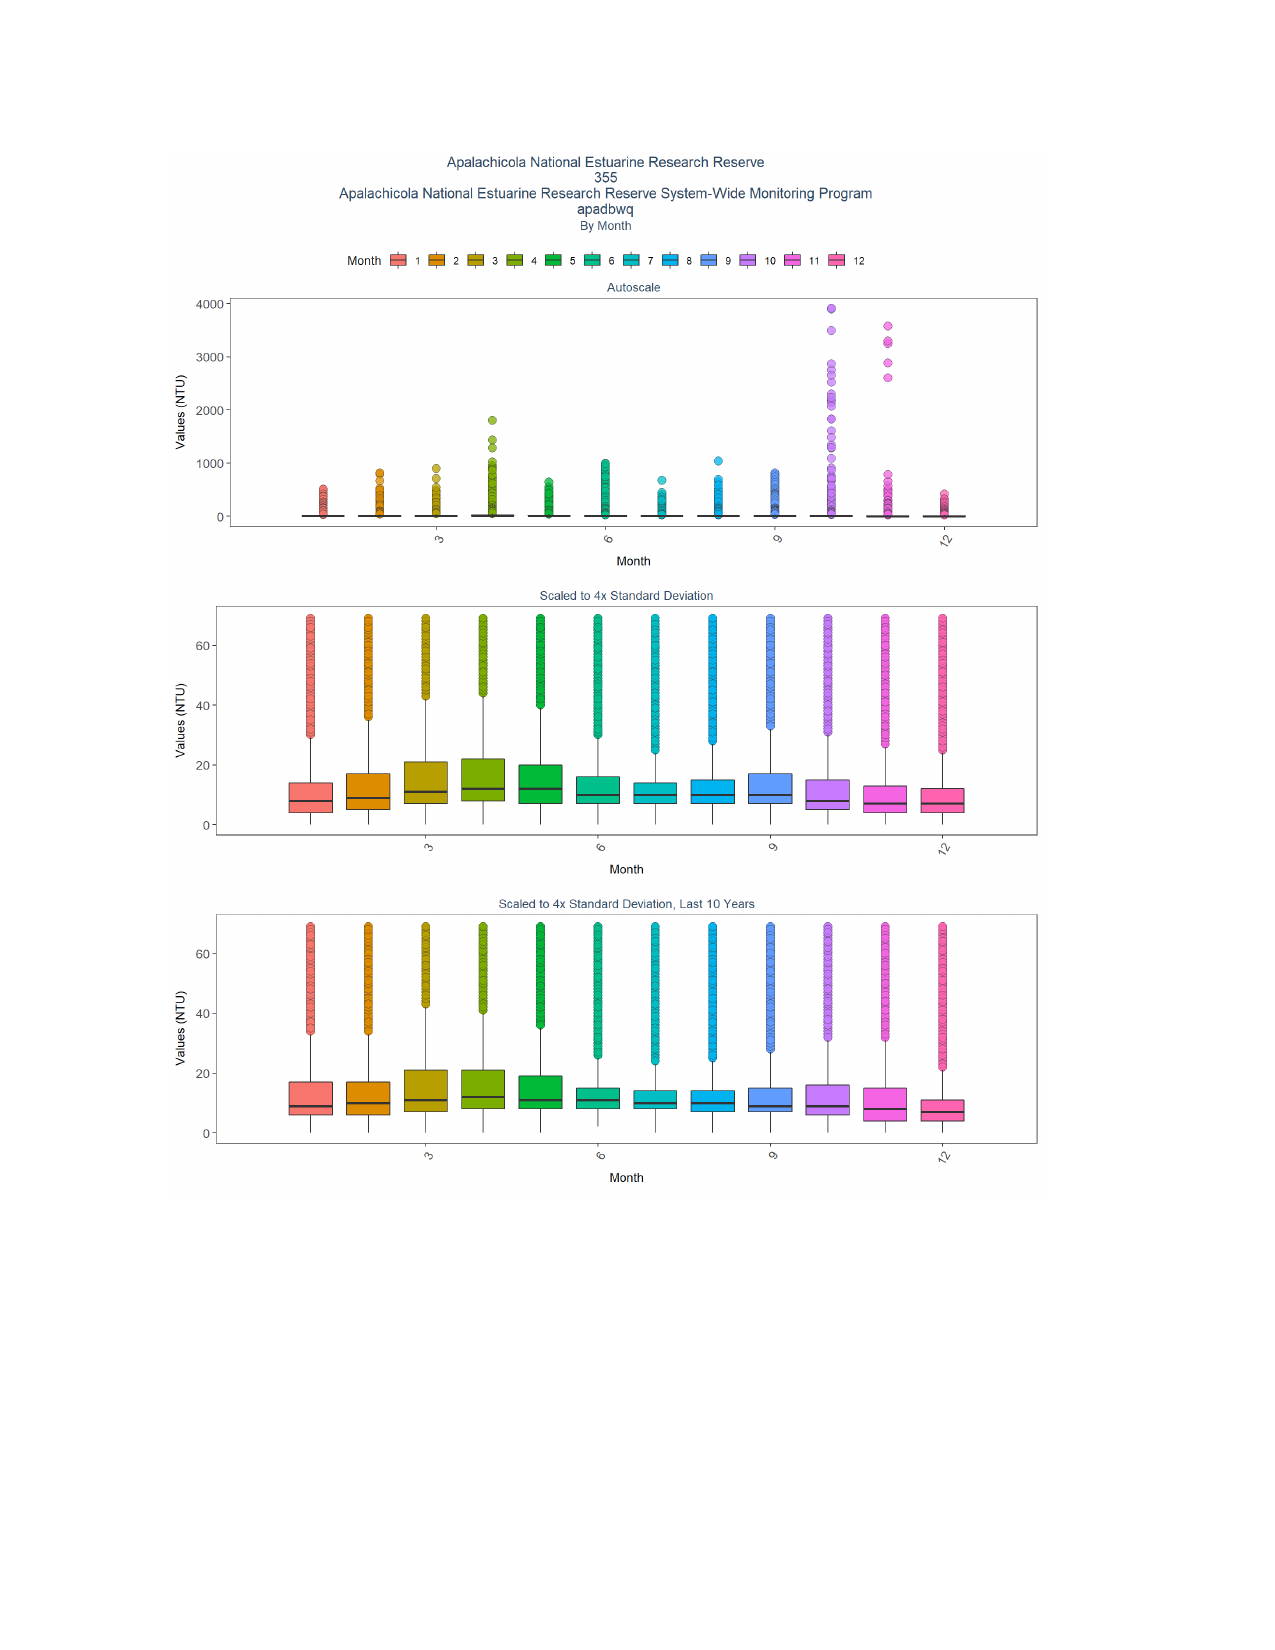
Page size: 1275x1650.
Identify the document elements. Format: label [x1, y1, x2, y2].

picture [168, 150, 1044, 1200]
